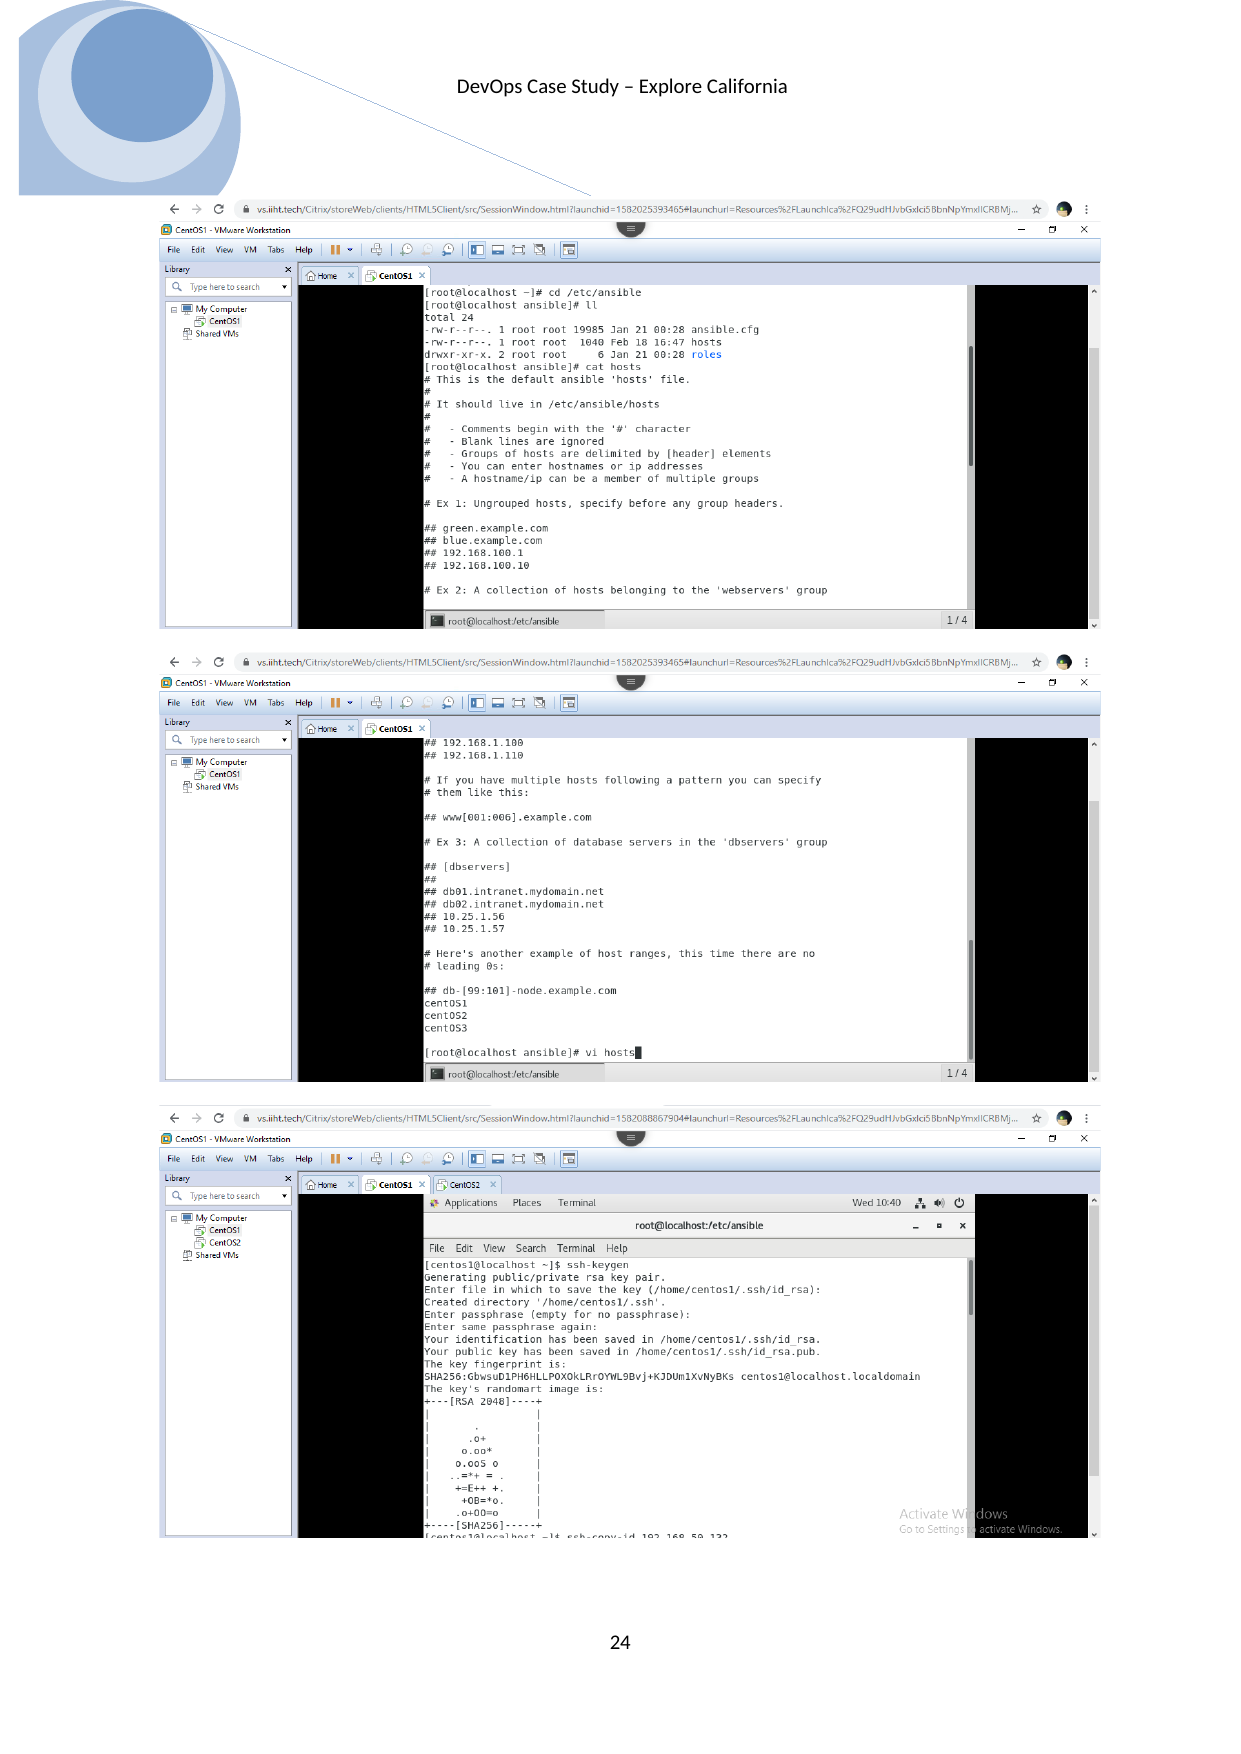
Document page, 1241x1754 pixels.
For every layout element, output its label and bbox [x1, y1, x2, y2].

picture [159, 652, 1101, 1082]
picture [159, 199, 1101, 629]
picture [159, 1105, 1101, 1538]
